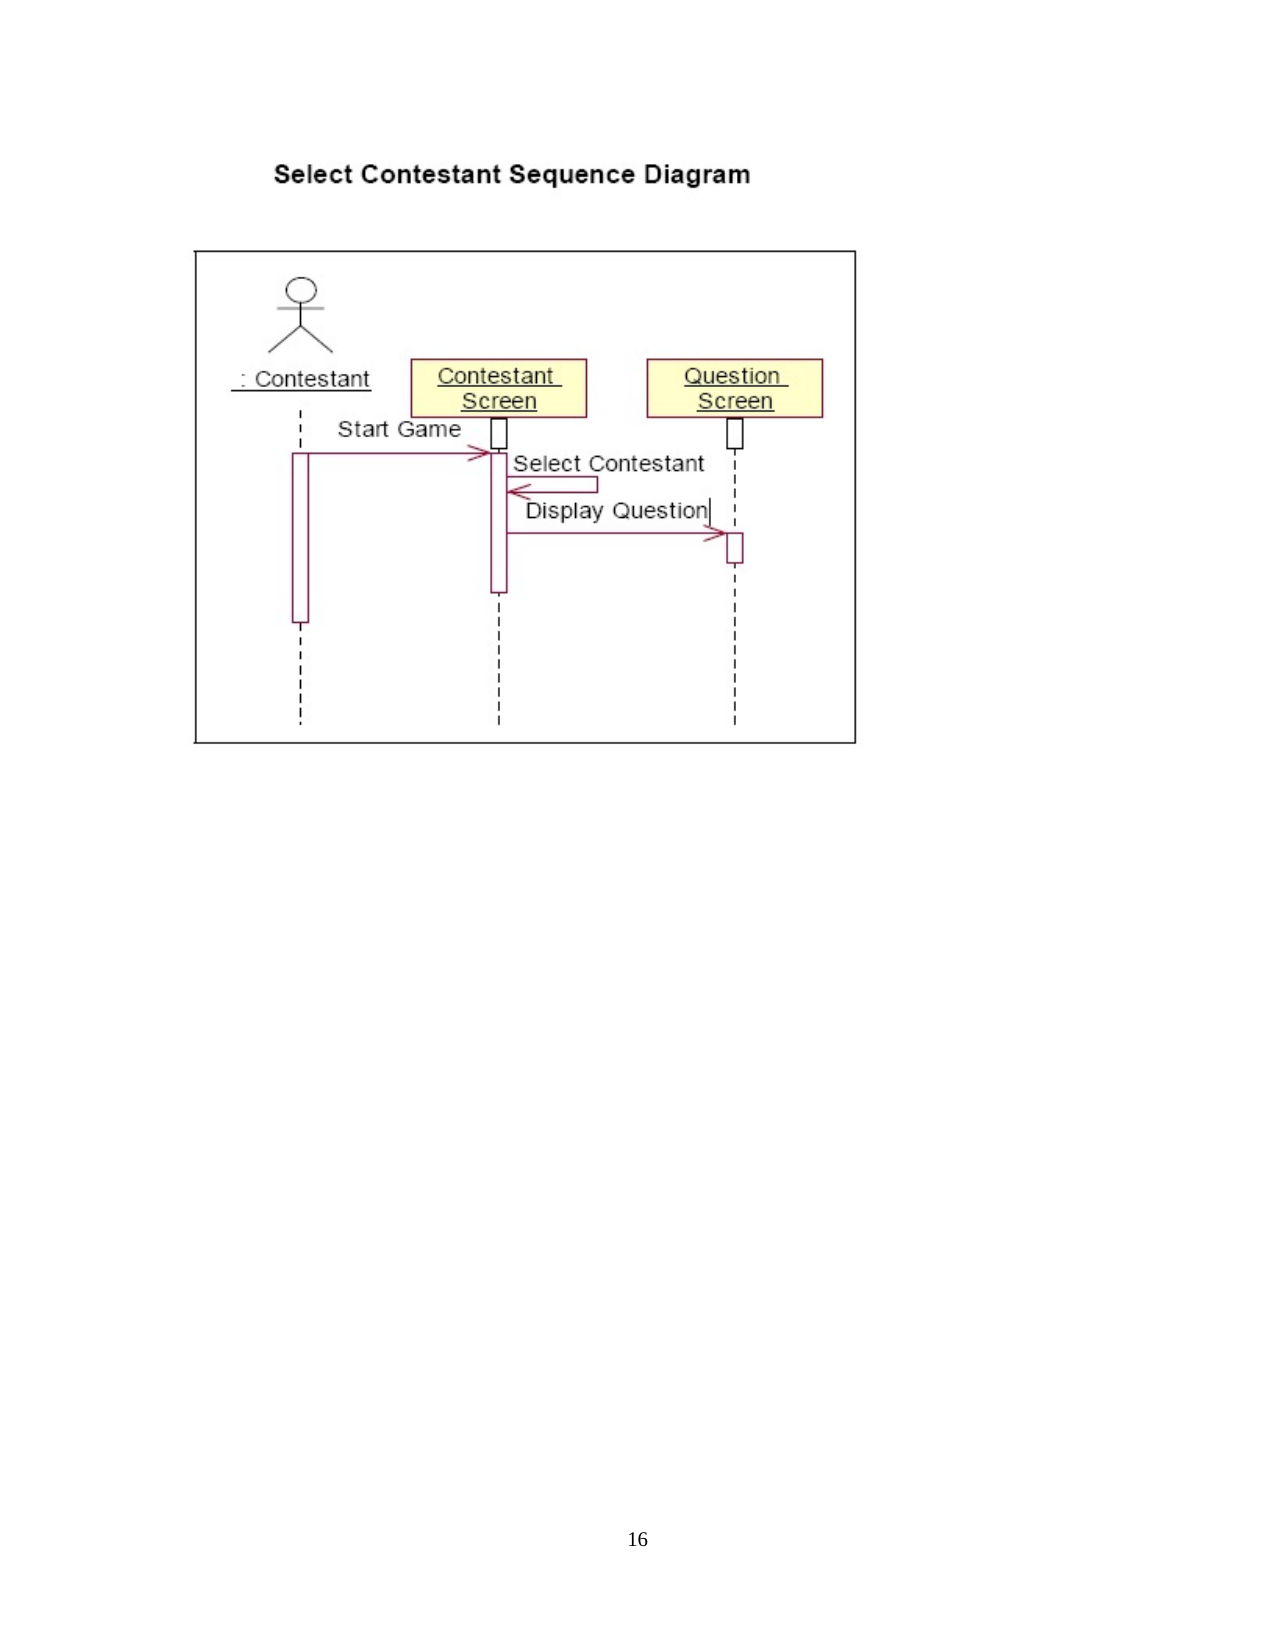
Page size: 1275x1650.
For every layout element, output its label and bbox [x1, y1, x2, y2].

picture [150, 150, 911, 957]
